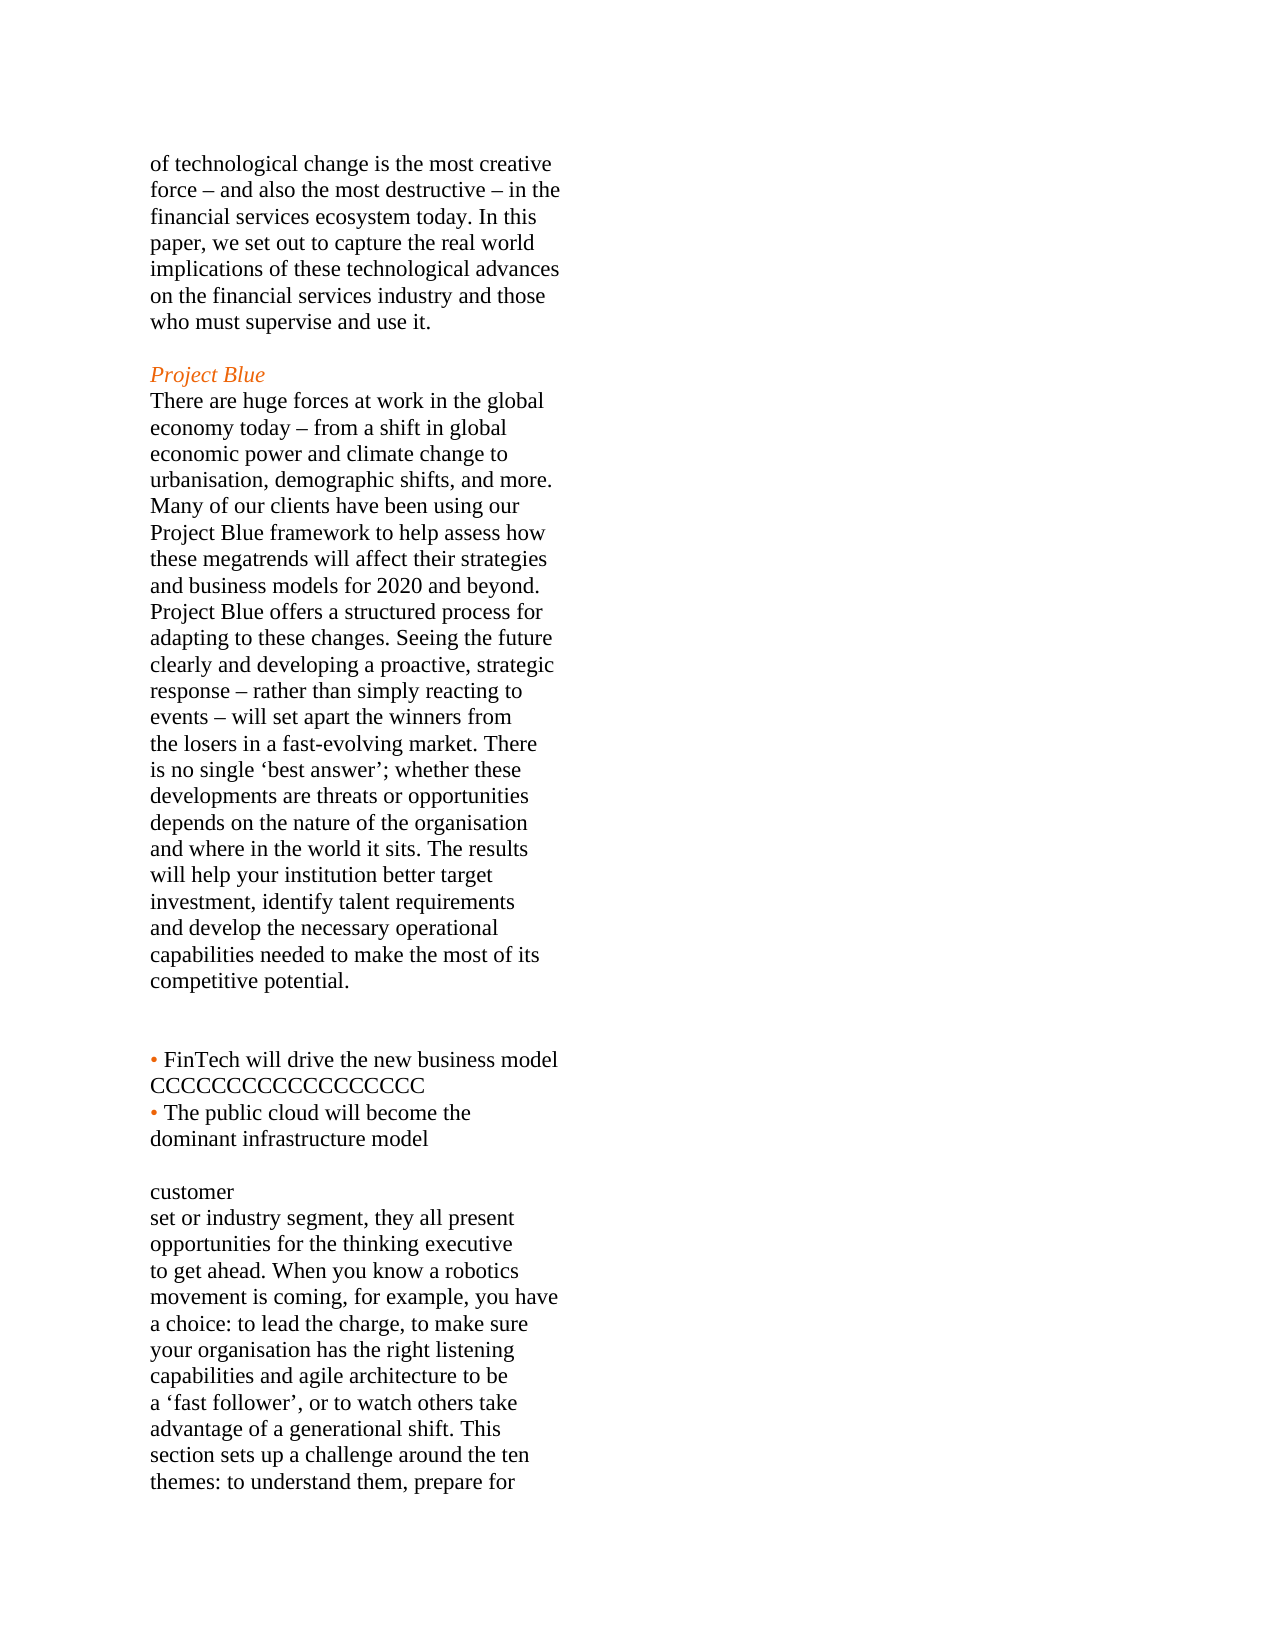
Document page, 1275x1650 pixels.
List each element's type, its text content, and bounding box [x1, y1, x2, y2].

text force – and also the most destructive – in the [150, 176, 1125, 203]
text Many of our clients have been using our [150, 493, 1125, 519]
text movement is coming, for example, you have [150, 1283, 1125, 1309]
text will help your institution better target [150, 862, 1125, 888]
text is no single ‘best answer’; whether these [150, 756, 1125, 782]
text events – will set apart the winners from [150, 703, 1125, 730]
text dominant infrastructure model [150, 1125, 1125, 1151]
text urbanisation, demographic shifts, and more. [150, 466, 1125, 493]
text implications of these technological advances [150, 255, 1125, 282]
text of technological change is the most creative [150, 150, 1125, 176]
text response – rather than simply reacting to [150, 677, 1125, 703]
text depends on the nature of the organisation [150, 809, 1125, 835]
text Project Blue offers a structured process for [150, 598, 1125, 624]
text a ‘fast follower’, or to watch others take [150, 1389, 1125, 1415]
text and develop the necessary operational [150, 914, 1125, 941]
text customer [150, 1178, 1125, 1204]
text a choice: to lead the charge, to make sure [150, 1309, 1125, 1336]
text Project Blue framework to help assess how [150, 519, 1125, 545]
text • FinTech will drive the new business model [150, 1046, 1125, 1072]
text CCCCCCCCCCCCCCCCCC [150, 1072, 1125, 1099]
text and where in the world it sits. The results [150, 835, 1125, 862]
text your organisation has the right listening [150, 1336, 1125, 1362]
text who must supervise and use it. [150, 308, 1125, 334]
text There are huge forces at work in the global [150, 387, 1125, 413]
text economic power and climate change to [150, 440, 1125, 466]
text capabilities needed to make the most of its [150, 941, 1125, 967]
text paper, we set out to capture the real world [150, 229, 1125, 255]
text economy today – from a shift in global [150, 413, 1125, 440]
text financial services ecosystem today. In this [150, 203, 1125, 229]
text clearly and developing a proactive, strategic [150, 651, 1125, 677]
text competitive potential. [150, 967, 1125, 993]
text adapting to these changes. Seeing the future [150, 624, 1125, 651]
text investment, identify talent requirements [150, 888, 1125, 914]
text set or industry segment, they all present [150, 1204, 1125, 1231]
text Project Blue [150, 361, 1125, 387]
text capabilities and agile architecture to be [150, 1362, 1125, 1389]
text developments are threats or opportunities [150, 782, 1125, 809]
text • The public cloud will become the [150, 1099, 1125, 1125]
text on the financial services industry and those [150, 282, 1125, 308]
text advantage of a generational shift. This [150, 1415, 1125, 1441]
text themes: to understand them, prepare for [150, 1468, 1125, 1494]
text opportunities for the thinking executive [150, 1231, 1125, 1257]
text section sets up a challenge around the ten [150, 1441, 1125, 1468]
text the losers in a fast-evolving market. There [150, 730, 1125, 756]
text and business models for 2020 and beyond. [150, 572, 1125, 598]
text these megatrends will affect their strategies [150, 545, 1125, 572]
text to get ahead. When you know a robotics [150, 1257, 1125, 1283]
